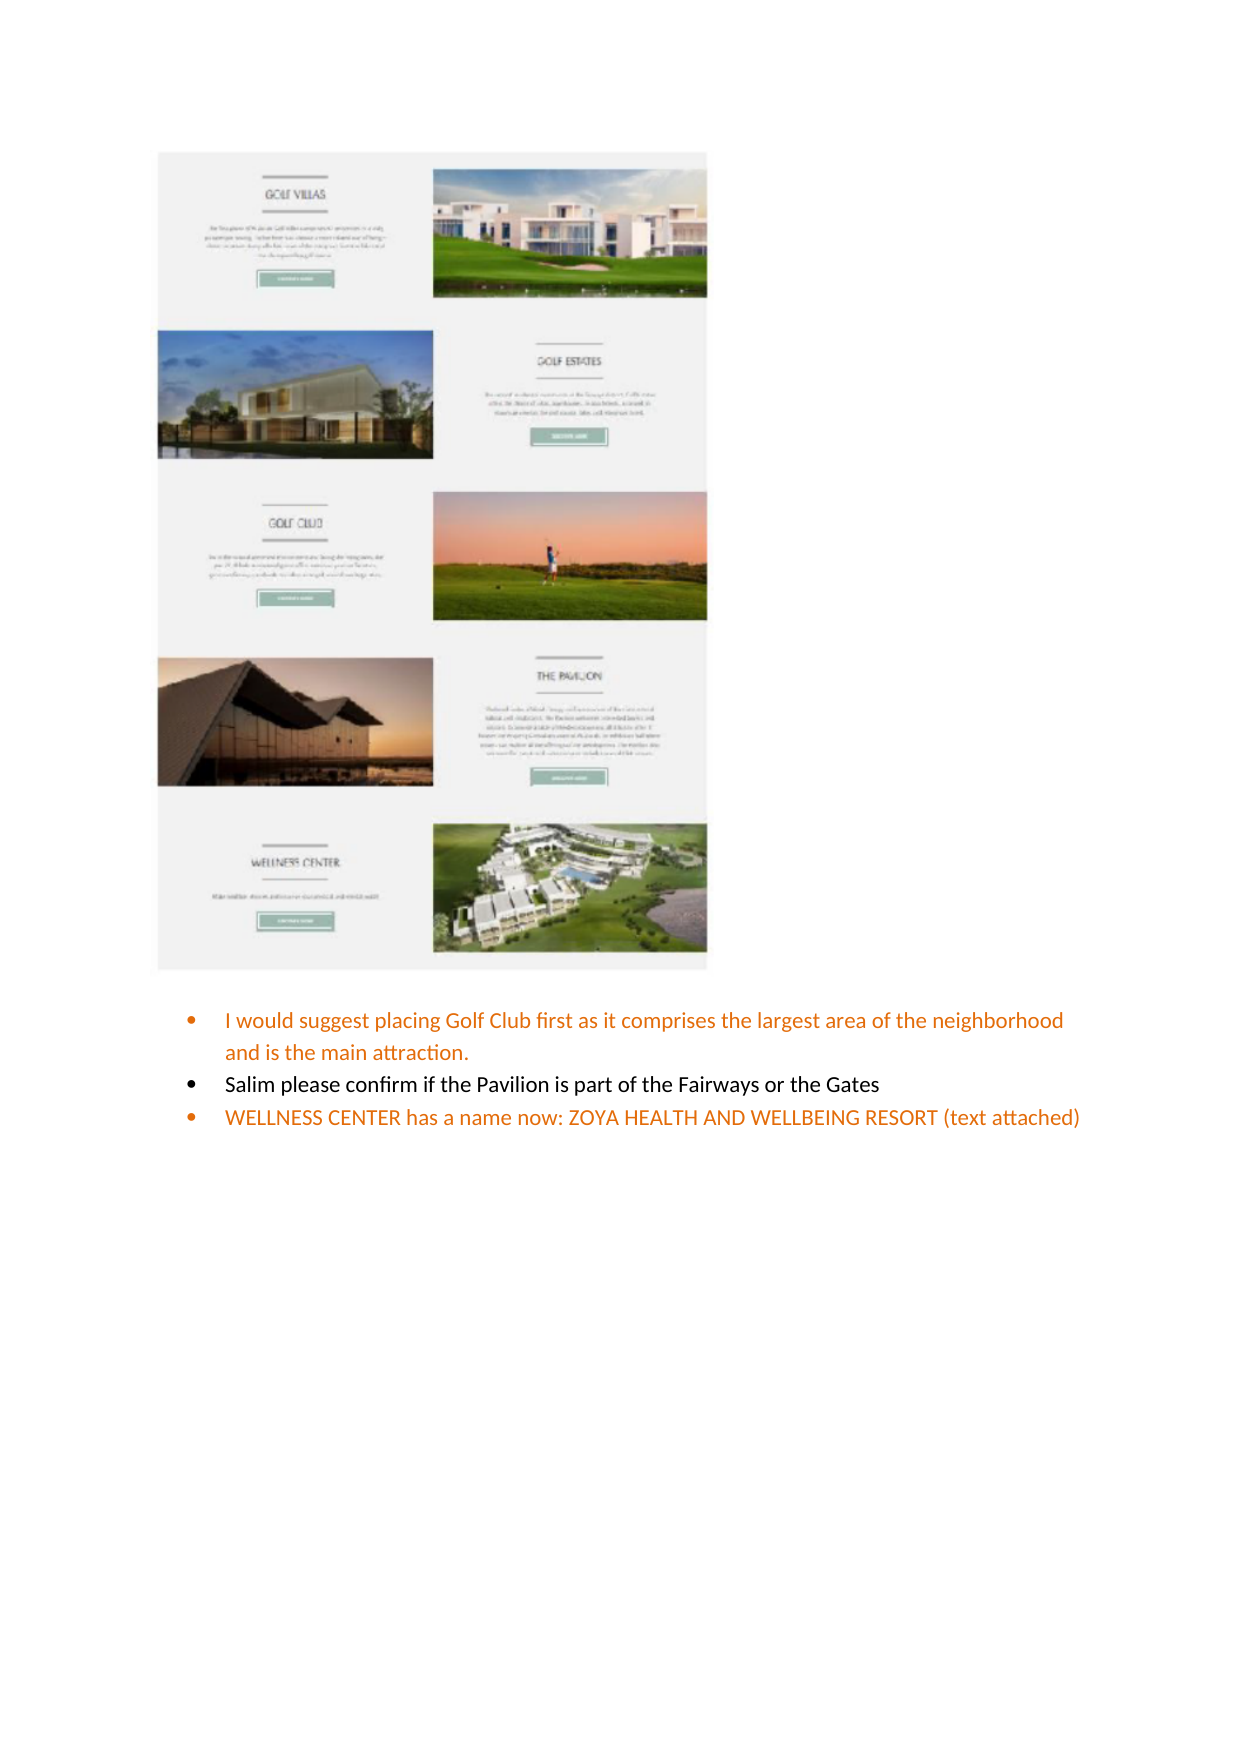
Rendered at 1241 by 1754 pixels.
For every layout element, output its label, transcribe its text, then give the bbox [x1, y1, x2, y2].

list WELLNESS CENTER has a name now: ZOYA HEALTH AND WELLBEING RESORT (text attached) [187, 1103, 1090, 1131]
list I would suggest placing Golf Club first as it comprises the largest area of the neighborhood and is the main attraction. [187, 1006, 1090, 1066]
list Salim please confirm if the Pavilion is part of the Fairways or the Gates [187, 1071, 1090, 1099]
